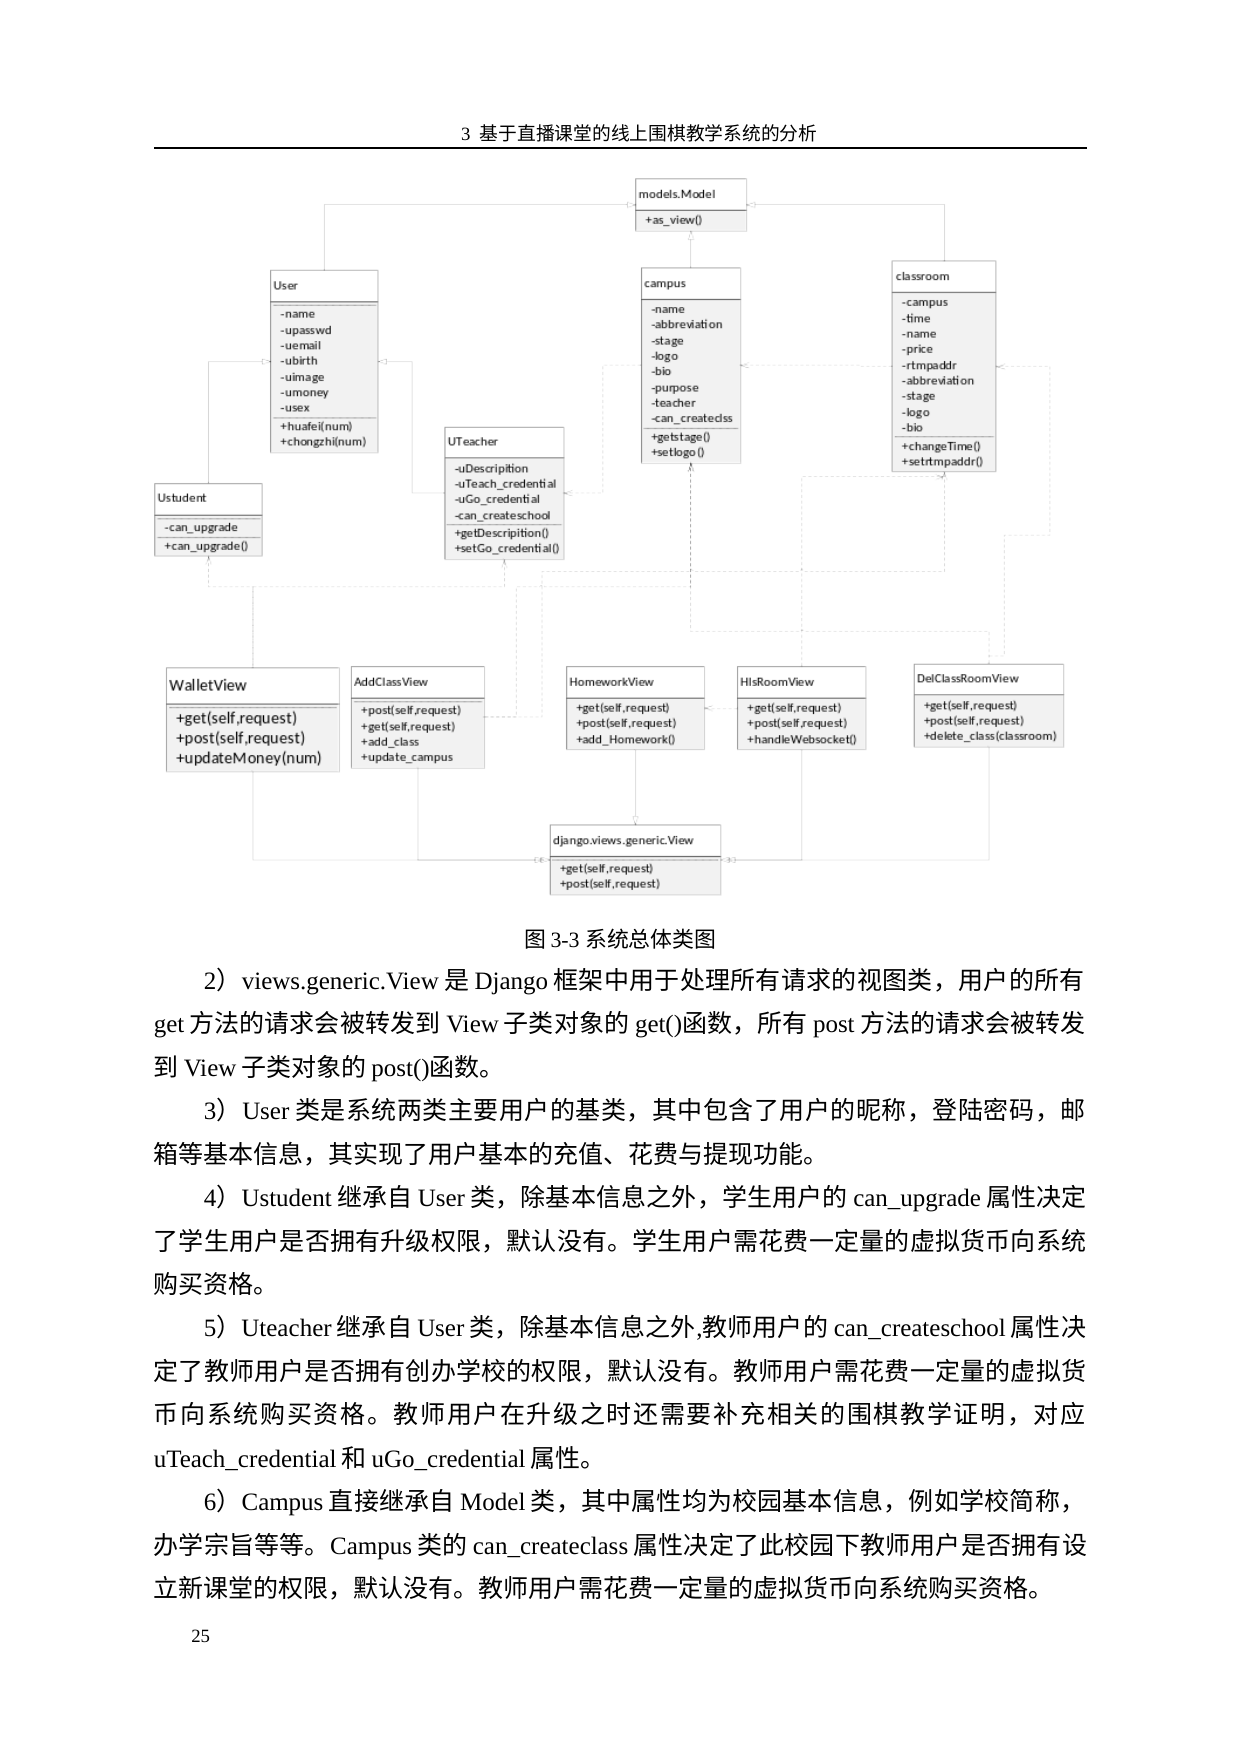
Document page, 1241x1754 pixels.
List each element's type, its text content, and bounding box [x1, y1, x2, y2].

text 图3-3 系统总体类图 [153, 922, 1087, 954]
text 6）Campus直接继承自Model类，其中属性均为校园基本信息，例如学校简称，办学宗旨等等。Campus类的can_createclass属性决定了此校园下教师用户是否拥有设立新课堂的权限，默认没有。教师用户需花费一定量的虚拟货币向系统购买资格。 [153, 1482, 1087, 1605]
text 2）views.generic.View是Django框架中用于处理所有请求的视图类，用户的所有get方法的请求会被转发到View子类对象的get()函数，所有post方法的请求会被转发到View子类对象的post()函数。 [153, 960, 1087, 1083]
text 5）Uteacher继承自User类，除基本信息之外,教师用户的can_createschool属性决定了教师用户是否拥有创办学校的权限，默认没有。教师用户需花费一定量的虚拟货币向系统购买资格。教师用户在升级之时还需要补充相关的围棋教学证明，对应uTeach_credential和uGo_credential属性。 [153, 1308, 1087, 1474]
text 3）User类是系统两类主要用户的基类，其中包含了用户的昵称，登陆密码，邮箱等基本信息，其实现了用户基本的充值、花费与提现功能。 [153, 1091, 1087, 1170]
text 4）Ustudent继承自User类，除基本信息之外，学生用户的can_upgrade属性决定了学生用户是否拥有升级权限，默认没有。学生用户需花费一定量的虚拟货币向系统购买资格。 [153, 1178, 1087, 1301]
